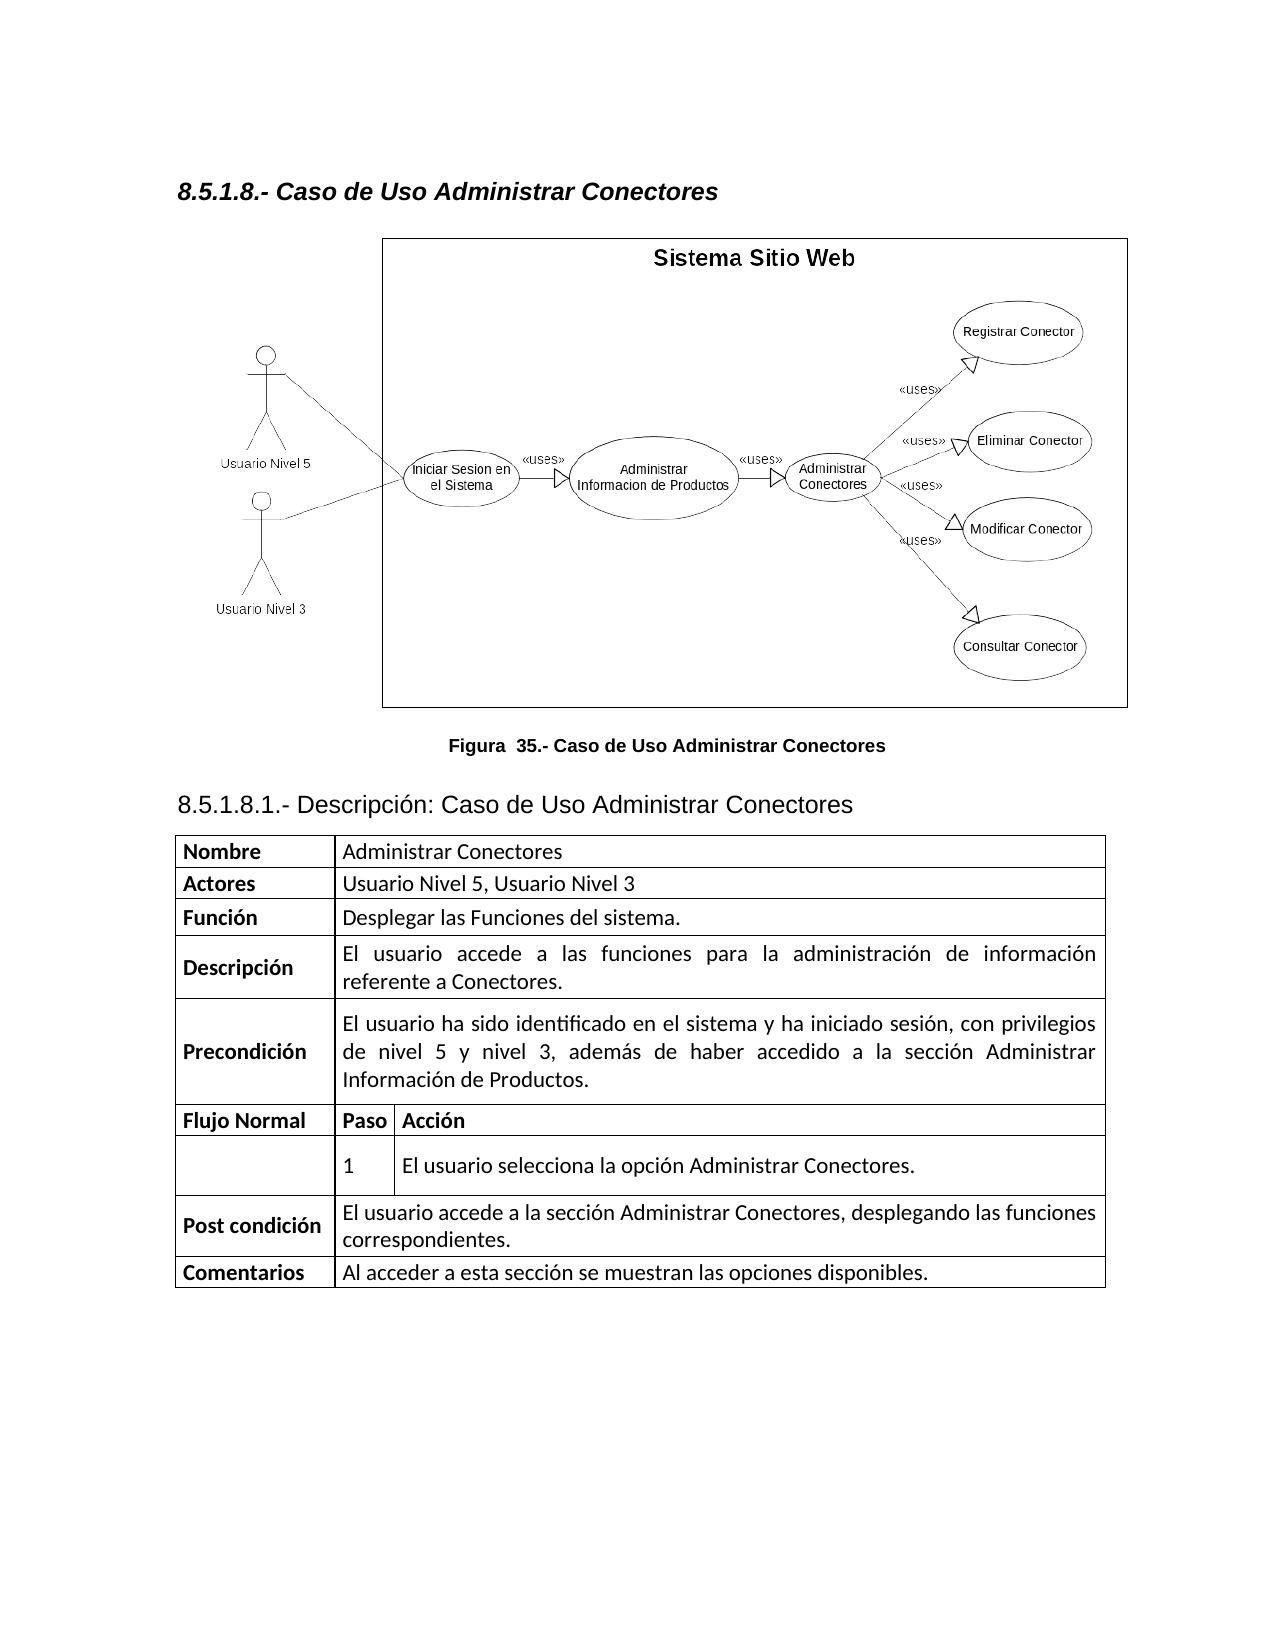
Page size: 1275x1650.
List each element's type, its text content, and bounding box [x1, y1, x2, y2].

table_cell El usuario selecciona la opción Administrar Conectores. [395, 1136, 1105, 1195]
subtitle 8.5.1.8.1.- Descripción: Caso de Uso Administrar Conectores [177, 790, 1157, 818]
table_cell El usuario accede a las funciones para la administración de información referente a Conectores. [336, 936, 1105, 998]
table_header Administrar Conectores [336, 836, 1105, 867]
table_cell Desplegar las Funciones del sistema. [336, 899, 1105, 935]
table_cell Usuario Nivel 5, Usuario Nivel 3 [336, 868, 1105, 898]
table_cell [176, 1136, 334, 1195]
table_cell Función [176, 899, 334, 935]
table_cell Post condición [176, 1196, 334, 1256]
table_cell Paso [336, 1105, 394, 1135]
table_cell Acción [395, 1105, 1105, 1135]
table_cell El usuario accede a la sección Administrar Conectores, desplegando las funciones correspondientes. [336, 1196, 1105, 1256]
table_cell Actores [176, 868, 334, 898]
table_cell Comentarios [176, 1257, 334, 1287]
table_cell 1 [336, 1136, 394, 1195]
table_cell Al acceder a esta sección se muestran las opciones disponibles. [336, 1257, 1105, 1287]
table_cell Precondición [176, 999, 334, 1104]
subtitle 8.5.1.8.- Caso de Uso Administrar Conectores [177, 177, 1157, 206]
table_cell El usuario ha sido identificado en el sistema y ha iniciado sesión, con privilegios de nivel 5 y nivel 3, además de haber accedido a la sección Administrar Información de Productos. [336, 999, 1105, 1104]
table_cell Flujo Normal [176, 1105, 334, 1135]
table_header Nombre [176, 836, 334, 867]
table_cell Descripción [176, 936, 334, 998]
